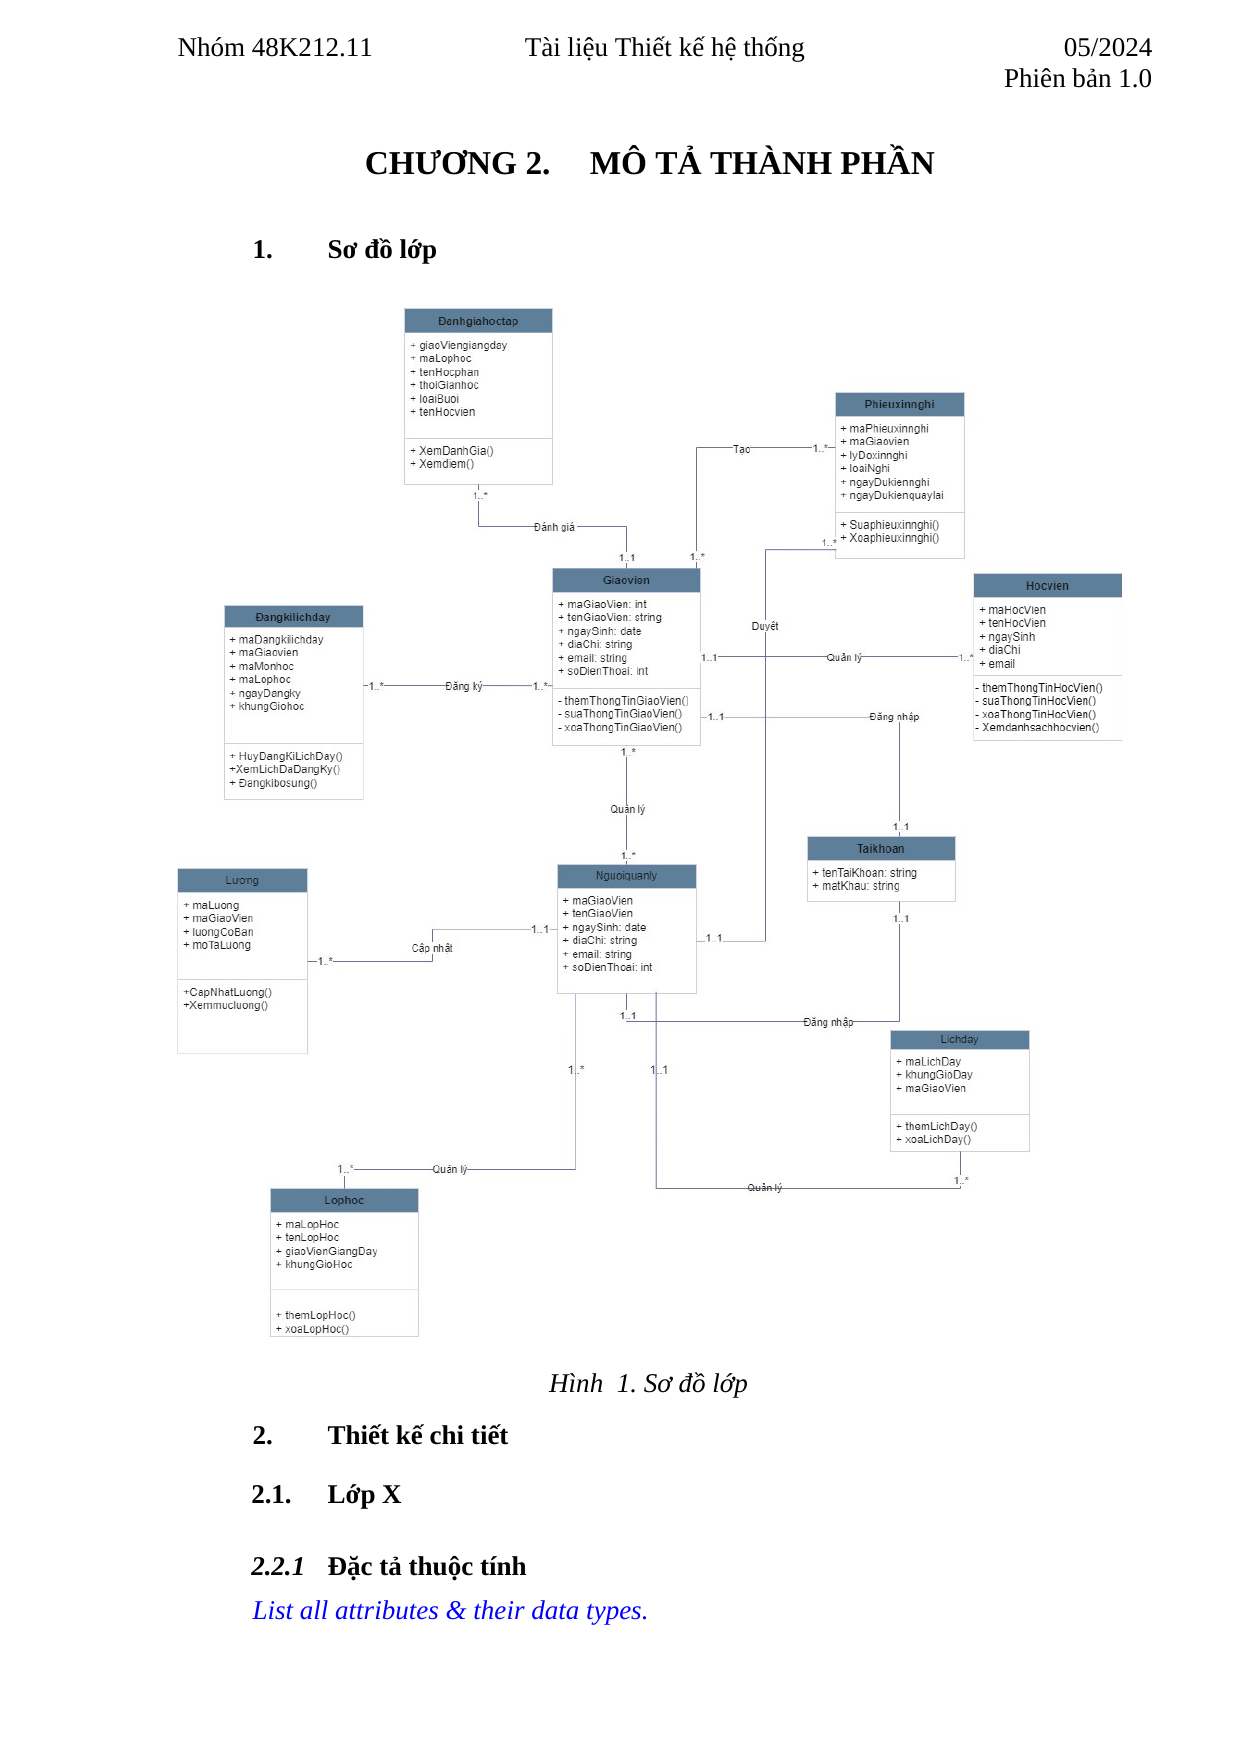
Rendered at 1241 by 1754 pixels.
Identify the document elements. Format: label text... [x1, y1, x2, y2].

subtitle MÔ TẢ THÀNH PHẦN [177, 143, 1122, 181]
subtitle Sơ đồ lớp [177, 233, 1122, 264]
text List all attributes & their data types. [177, 1594, 1122, 1625]
text Hình 1. Sơ đồ lớp [177, 1367, 1122, 1398]
subtitle Lớp X [177, 1478, 1122, 1510]
picture [177, 308, 1123, 1339]
subtitle Thiết kế chi tiết [177, 1419, 1122, 1451]
subtitle Đặc tả thuộc tính [177, 1550, 1122, 1581]
